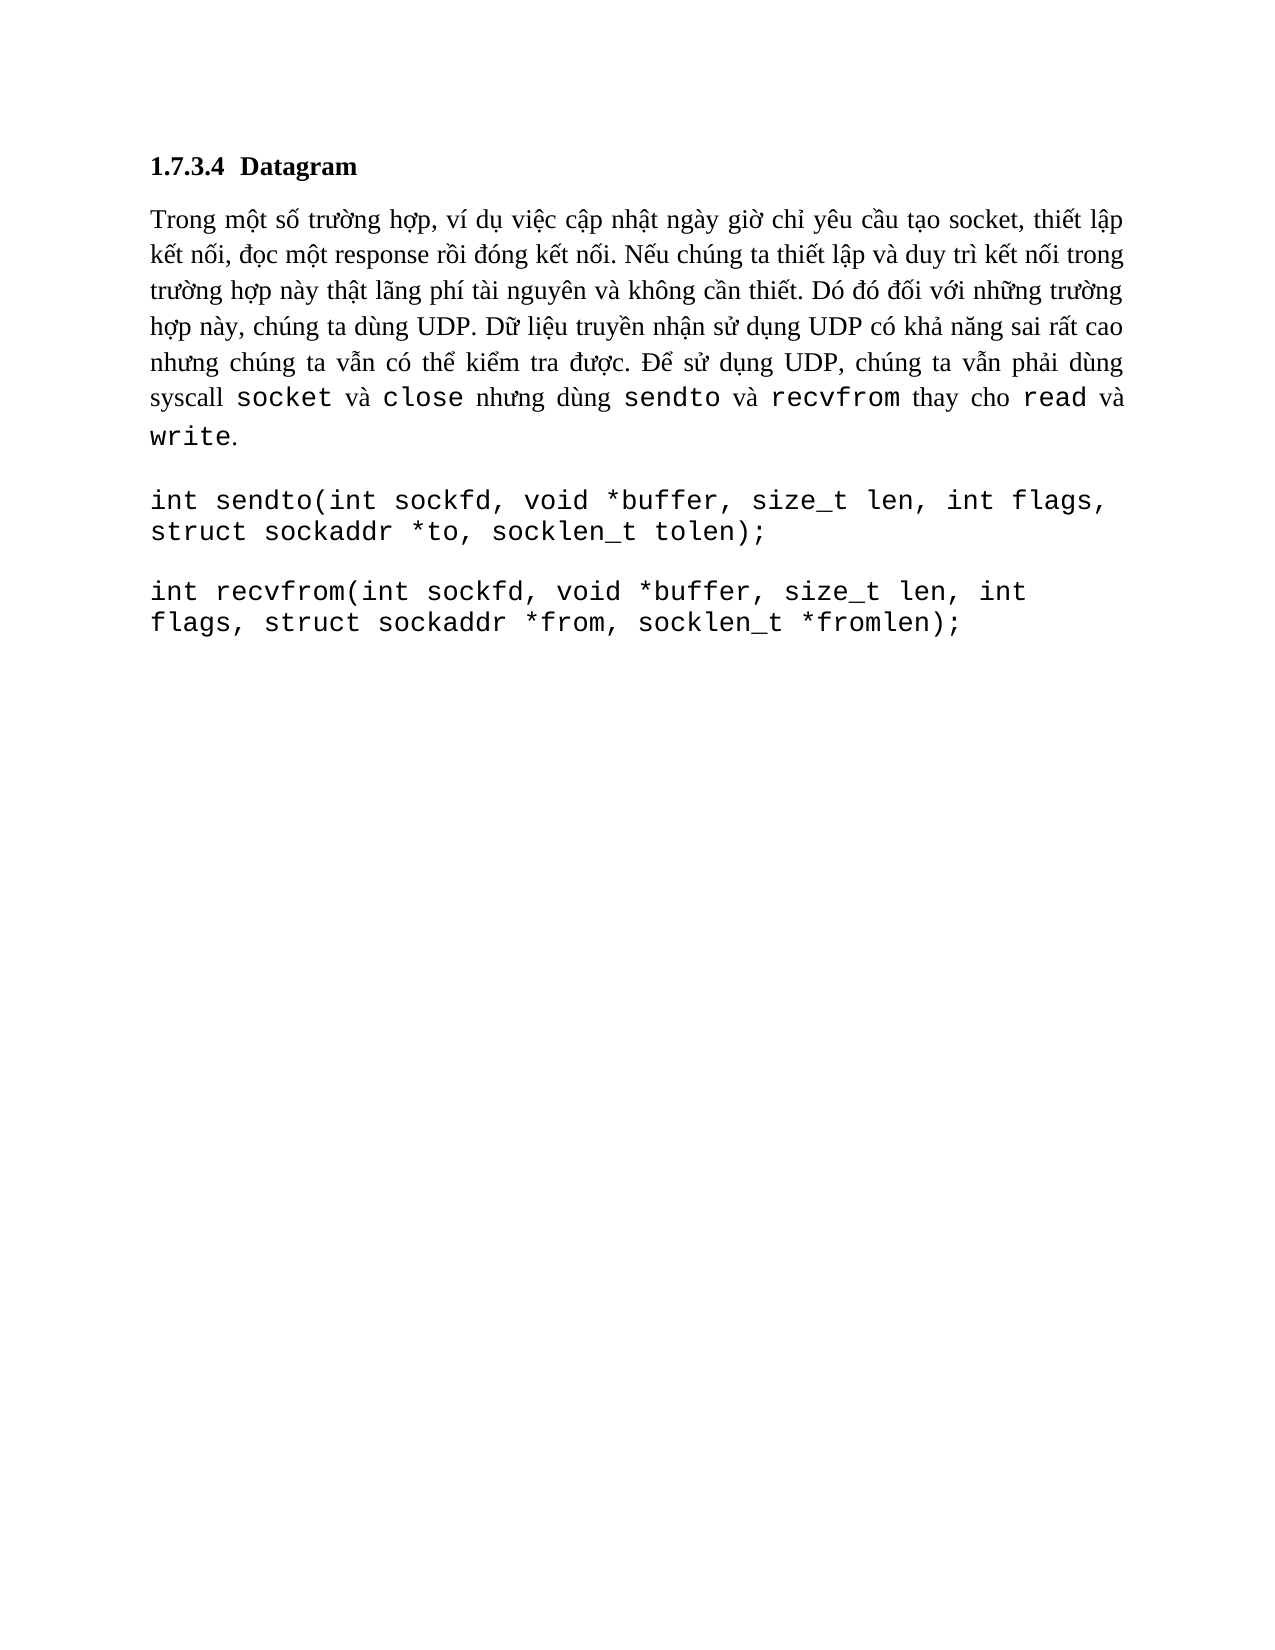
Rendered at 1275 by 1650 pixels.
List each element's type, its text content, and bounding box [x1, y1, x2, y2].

subtitle Datagram [150, 150, 1125, 181]
text int recvfrom(int sockfd, void *buffer, size_t len, int flags, struct sockaddr *from, socklen_t *fromlen); [150, 578, 1125, 639]
text int sendto(int sockfd, void *buffer, size_t len, int flags, struct sockaddr *to, socklen_t tolen); [150, 487, 1125, 549]
text Trong một số trường hợp, ví dụ việc cập nhật ngày giờ chỉ yêu cầu tạo socket, thiết lập kết nối, đọc một response rồi đóng kết nối. Nếu chúng ta thiết lập và duy trì kết nối trong trường hợp này thật lãng phí tài nguyên và không cần thiết. Dó đó đối với những trường hợp này, chúng ta dùng UDP. Dữ liệu truyền nhận sử dụng UDP có khả năng sai rất cao nhưng chúng ta vẫn có thể kiểm tra được. Để sử dụng UDP, chúng ta vẫn phải dùng syscall socket và close nhưng dùng sendto và recvfrom thay cho read và write. [150, 203, 1125, 453]
